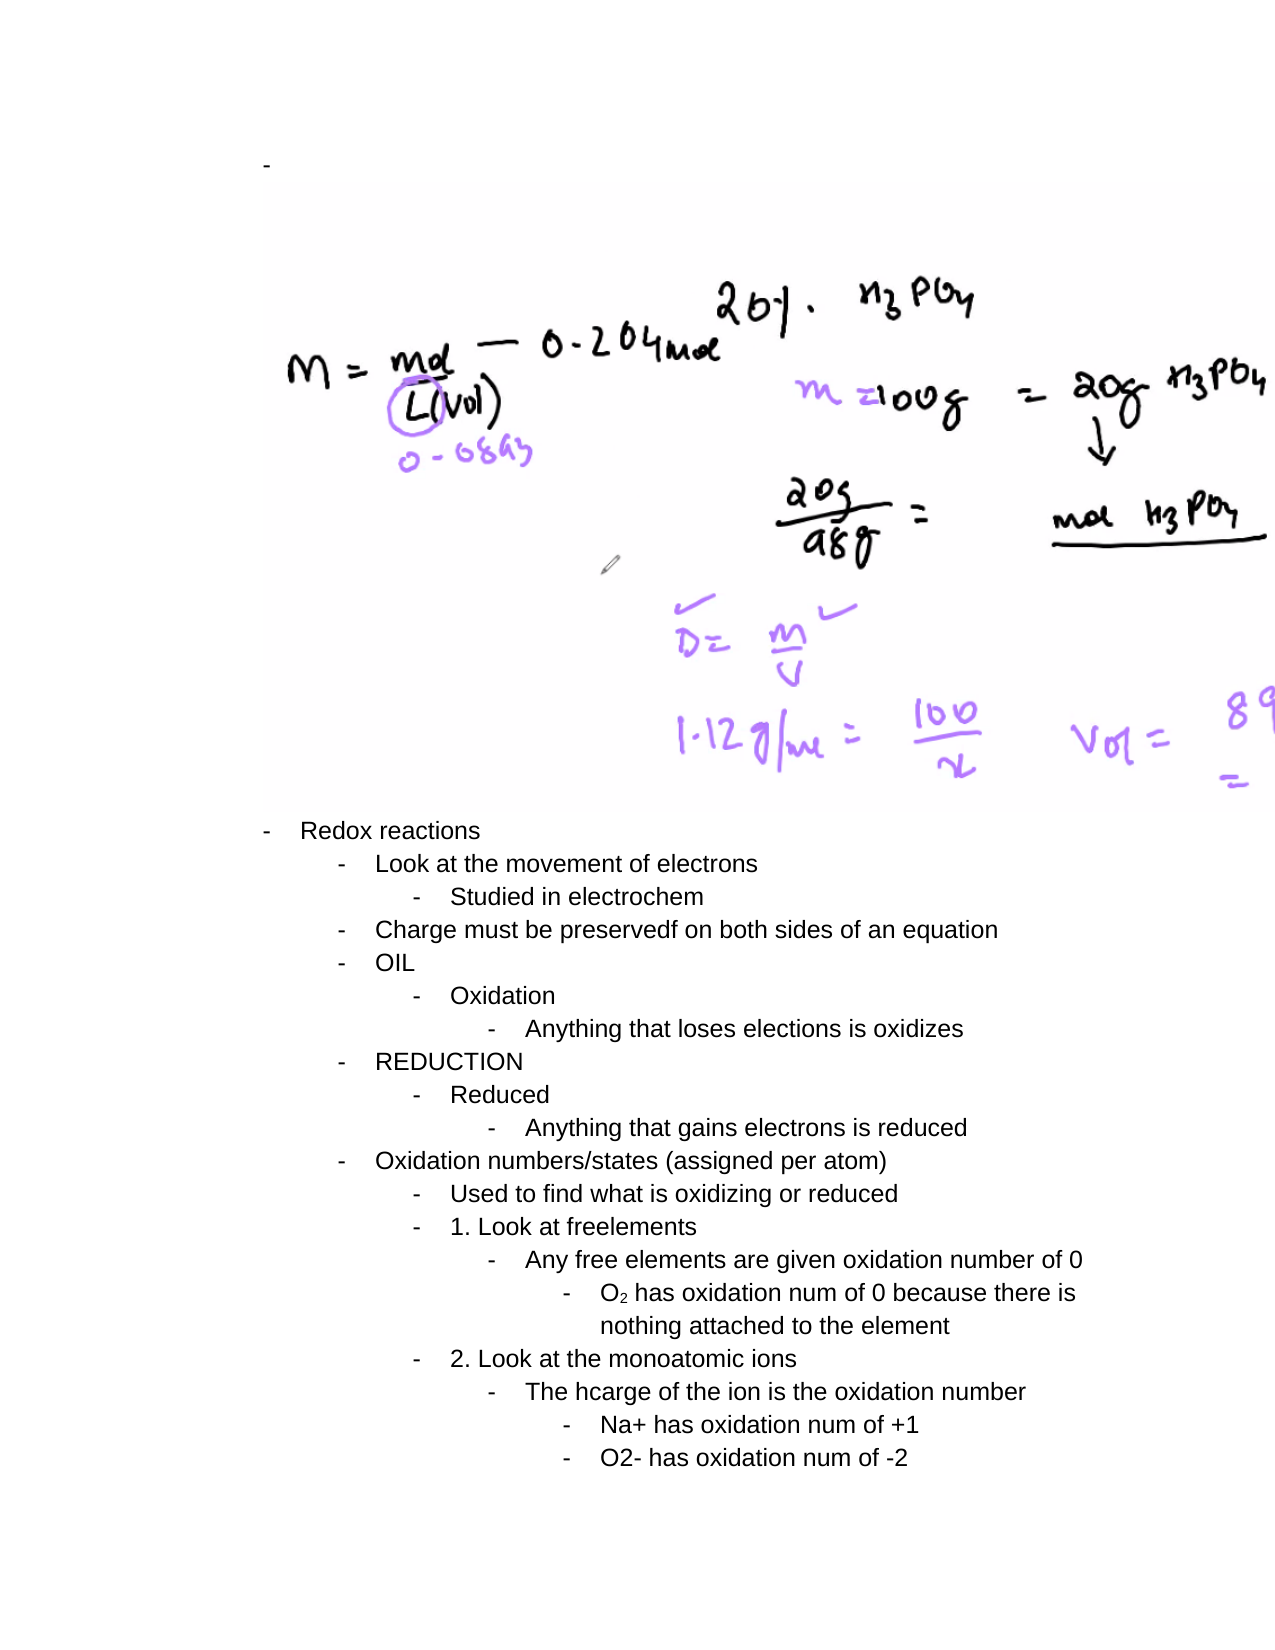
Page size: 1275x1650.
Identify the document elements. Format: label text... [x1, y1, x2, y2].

list O2- has oxidation num of -2 [562, 1443, 1125, 1472]
list Reduced [412, 1080, 1125, 1109]
list Oxidation [412, 981, 1125, 1009]
list OIL [337, 948, 1125, 977]
list Studied in electrochem [412, 882, 1125, 911]
list Na+ has oxidation num of +1 [562, 1410, 1125, 1439]
list O2 has oxidation num of 0 because there is nothing attached to the element [562, 1278, 1125, 1340]
list Any free elements are given oxidation number of 0 [487, 1245, 1125, 1274]
list Charge must be preservedf on both sides of an equation [337, 915, 1125, 943]
list 1. Look at freelements [412, 1212, 1125, 1241]
picture [262, 182, 1275, 812]
list Redox reactions [262, 816, 1125, 844]
list 2. Look at the monoatomic ions [412, 1344, 1125, 1373]
list Look at the movement of electrons [337, 849, 1125, 877]
list REDUCTION [337, 1047, 1125, 1076]
list Anything that loses elections is oxidizes [487, 1014, 1125, 1043]
list Anything that gains electrons is reduced [487, 1113, 1125, 1142]
list The hcarge of the ion is the oxidation number [487, 1377, 1125, 1406]
list Oxidation numbers/states (assigned per atom) [337, 1146, 1125, 1175]
list Used to find what is oxidizing or reduced [412, 1179, 1125, 1208]
